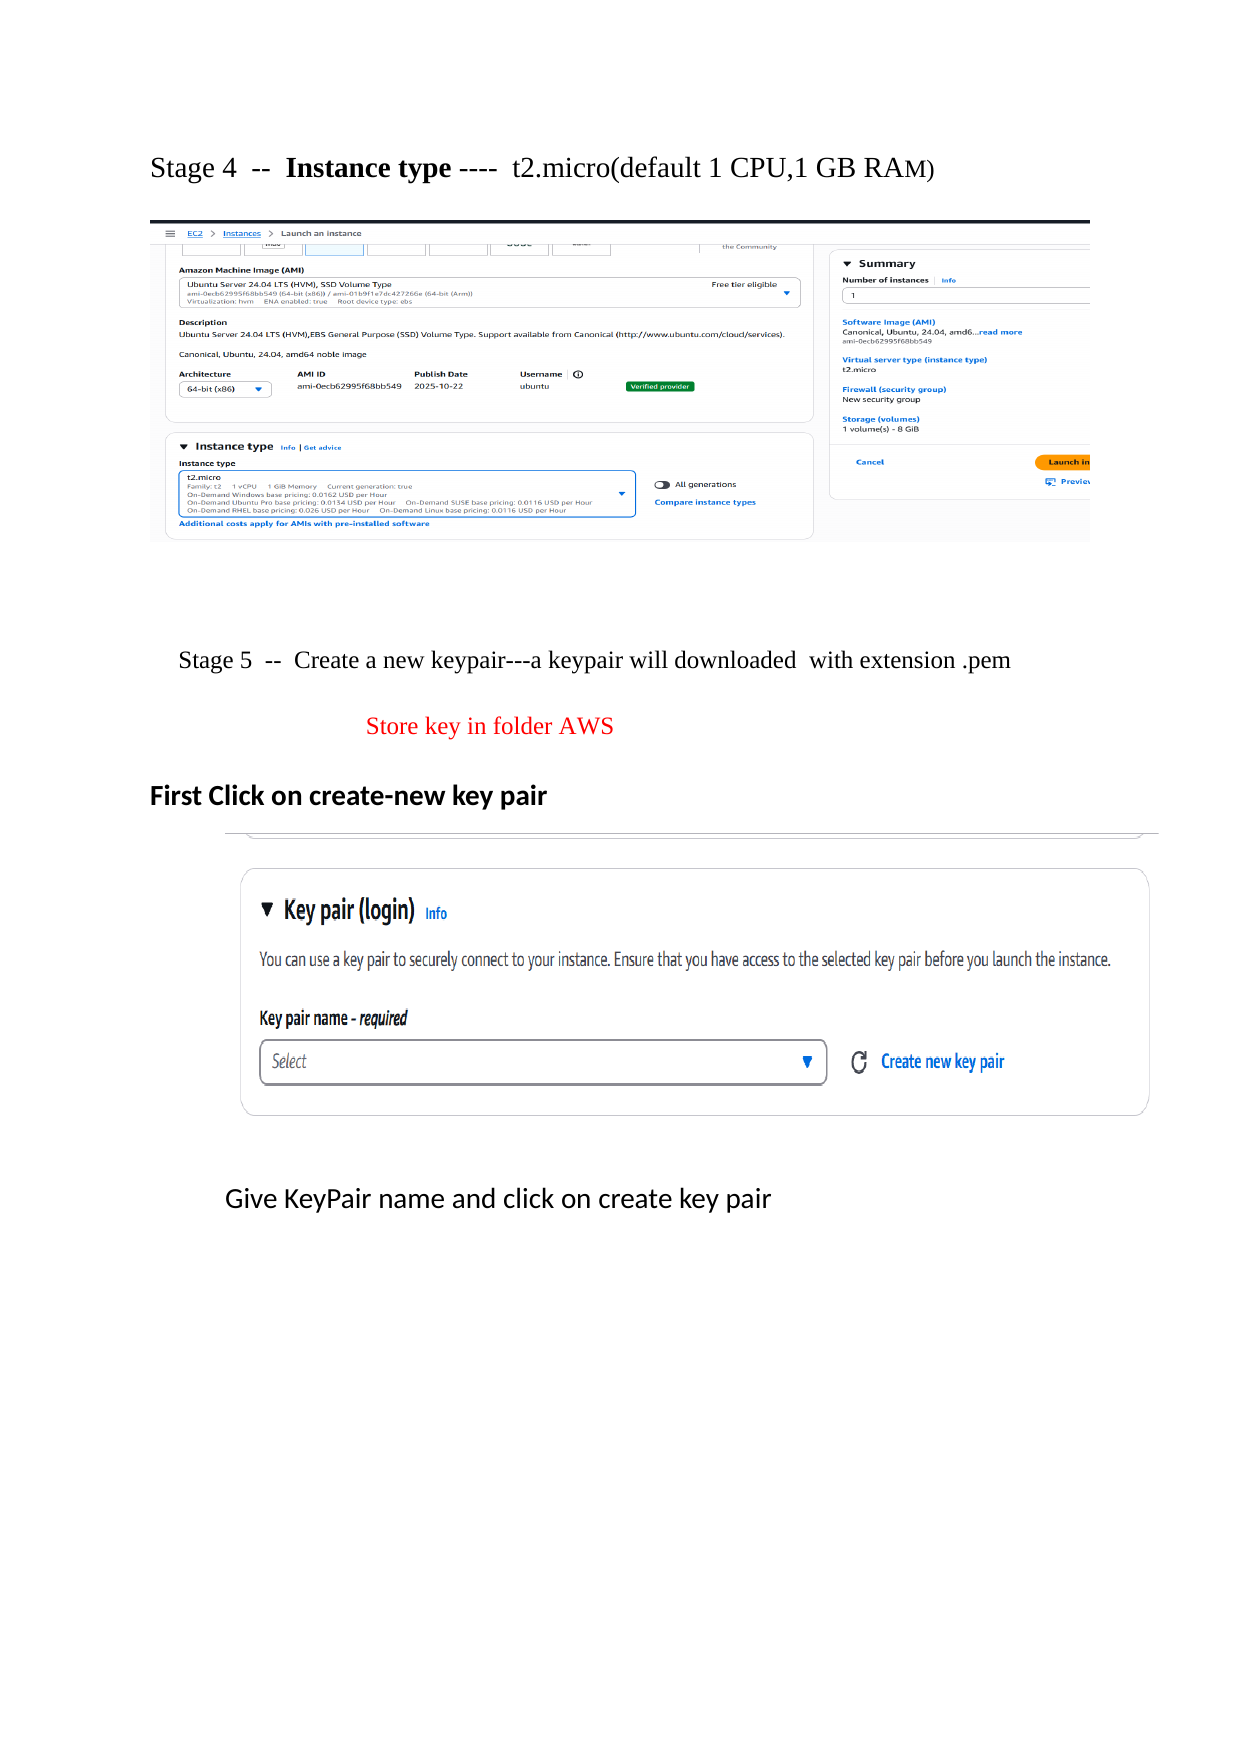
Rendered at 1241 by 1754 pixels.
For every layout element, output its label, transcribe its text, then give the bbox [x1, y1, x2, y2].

list Give KeyPair name and click on create key pair [225, 1180, 1090, 1216]
text Stage 5 -- Create a new keypair---a keypair will downloaded with extension .pem [178, 646, 1090, 674]
text Stage 4 -- Instance type ---- t2.micro(default 1 CPU,1 GB RAM) [150, 150, 1090, 183]
text First Click on create-new key pair [150, 777, 1090, 812]
picture [150, 220, 1090, 542]
text Store key in folder AWS [178, 711, 1090, 740]
picture [225, 831, 1159, 1140]
